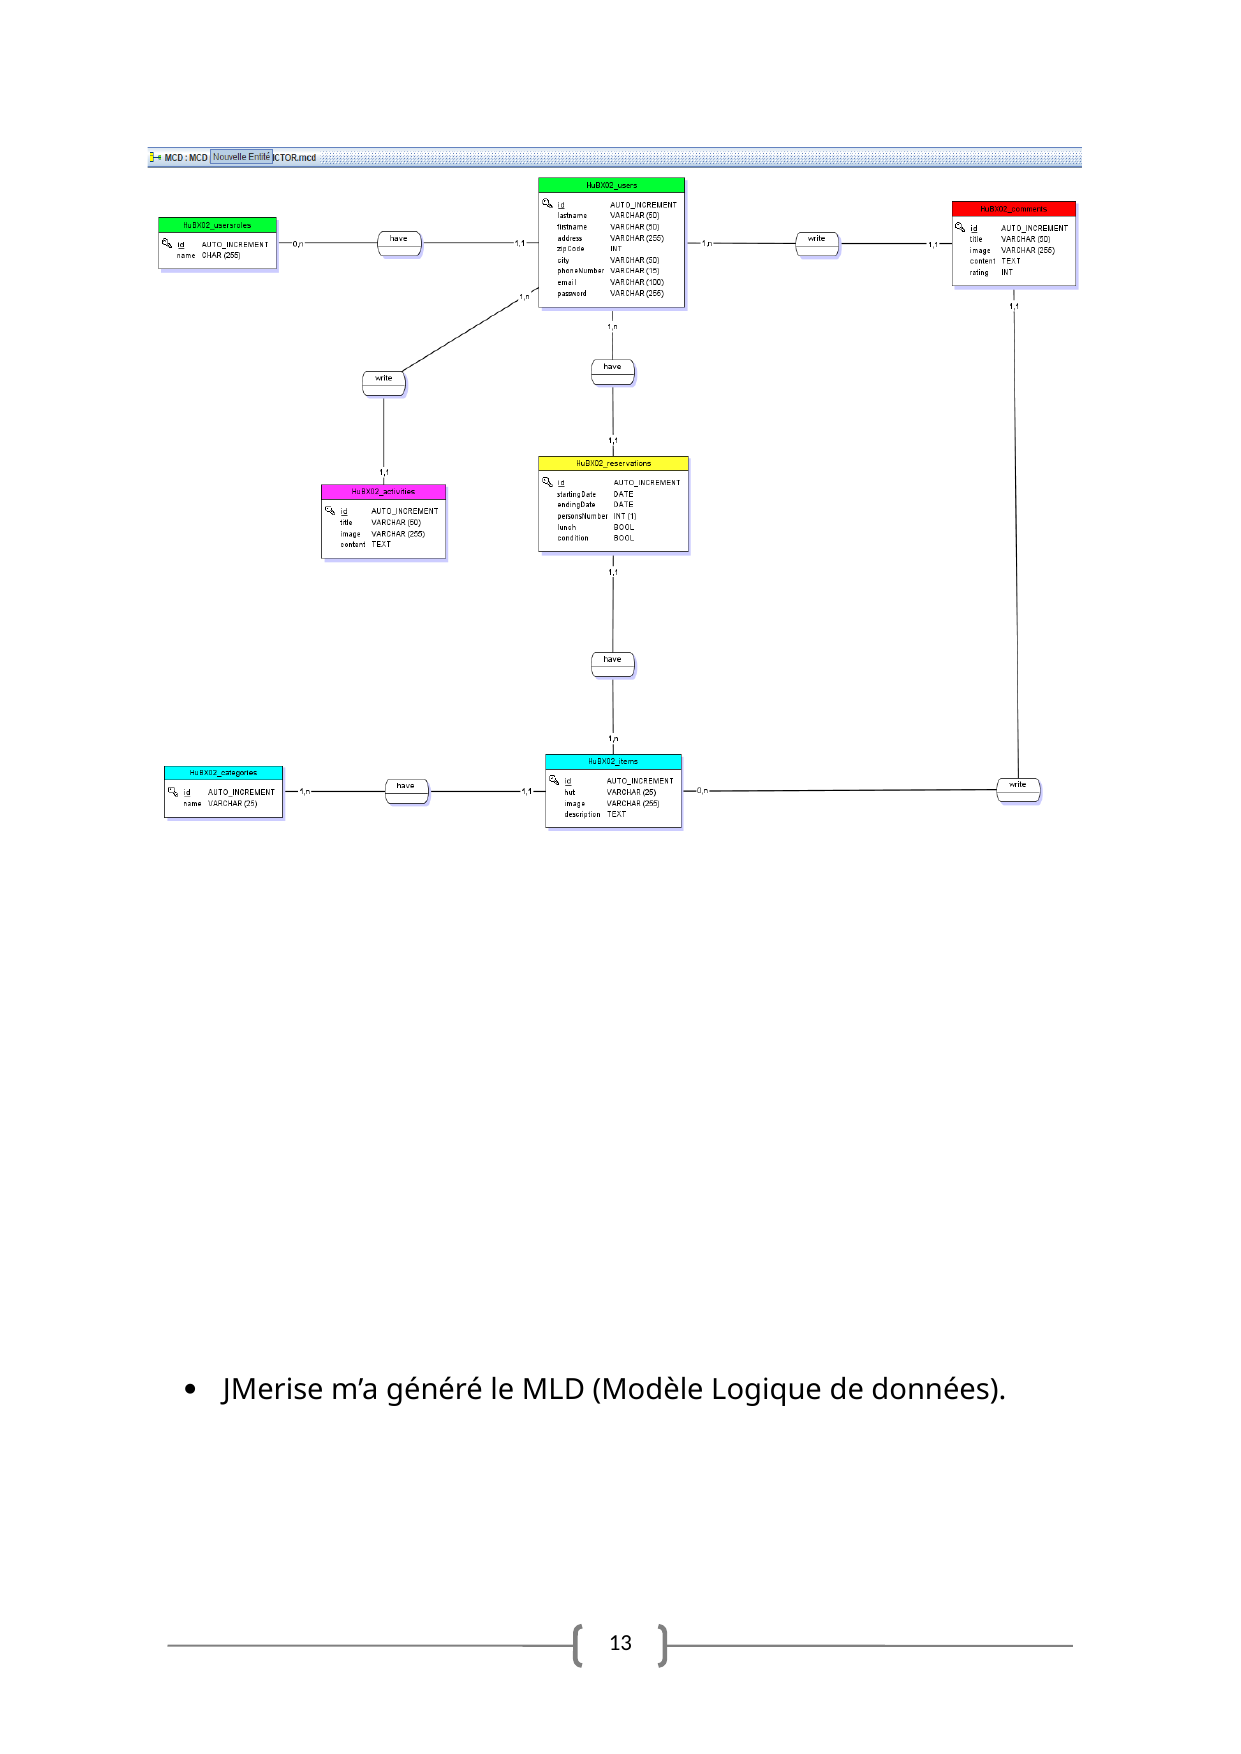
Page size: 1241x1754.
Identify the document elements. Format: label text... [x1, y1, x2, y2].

picture [147, 147, 1082, 831]
list JMerise m’a généré le MLD (Modèle Logique de données). [185, 1368, 1093, 1408]
